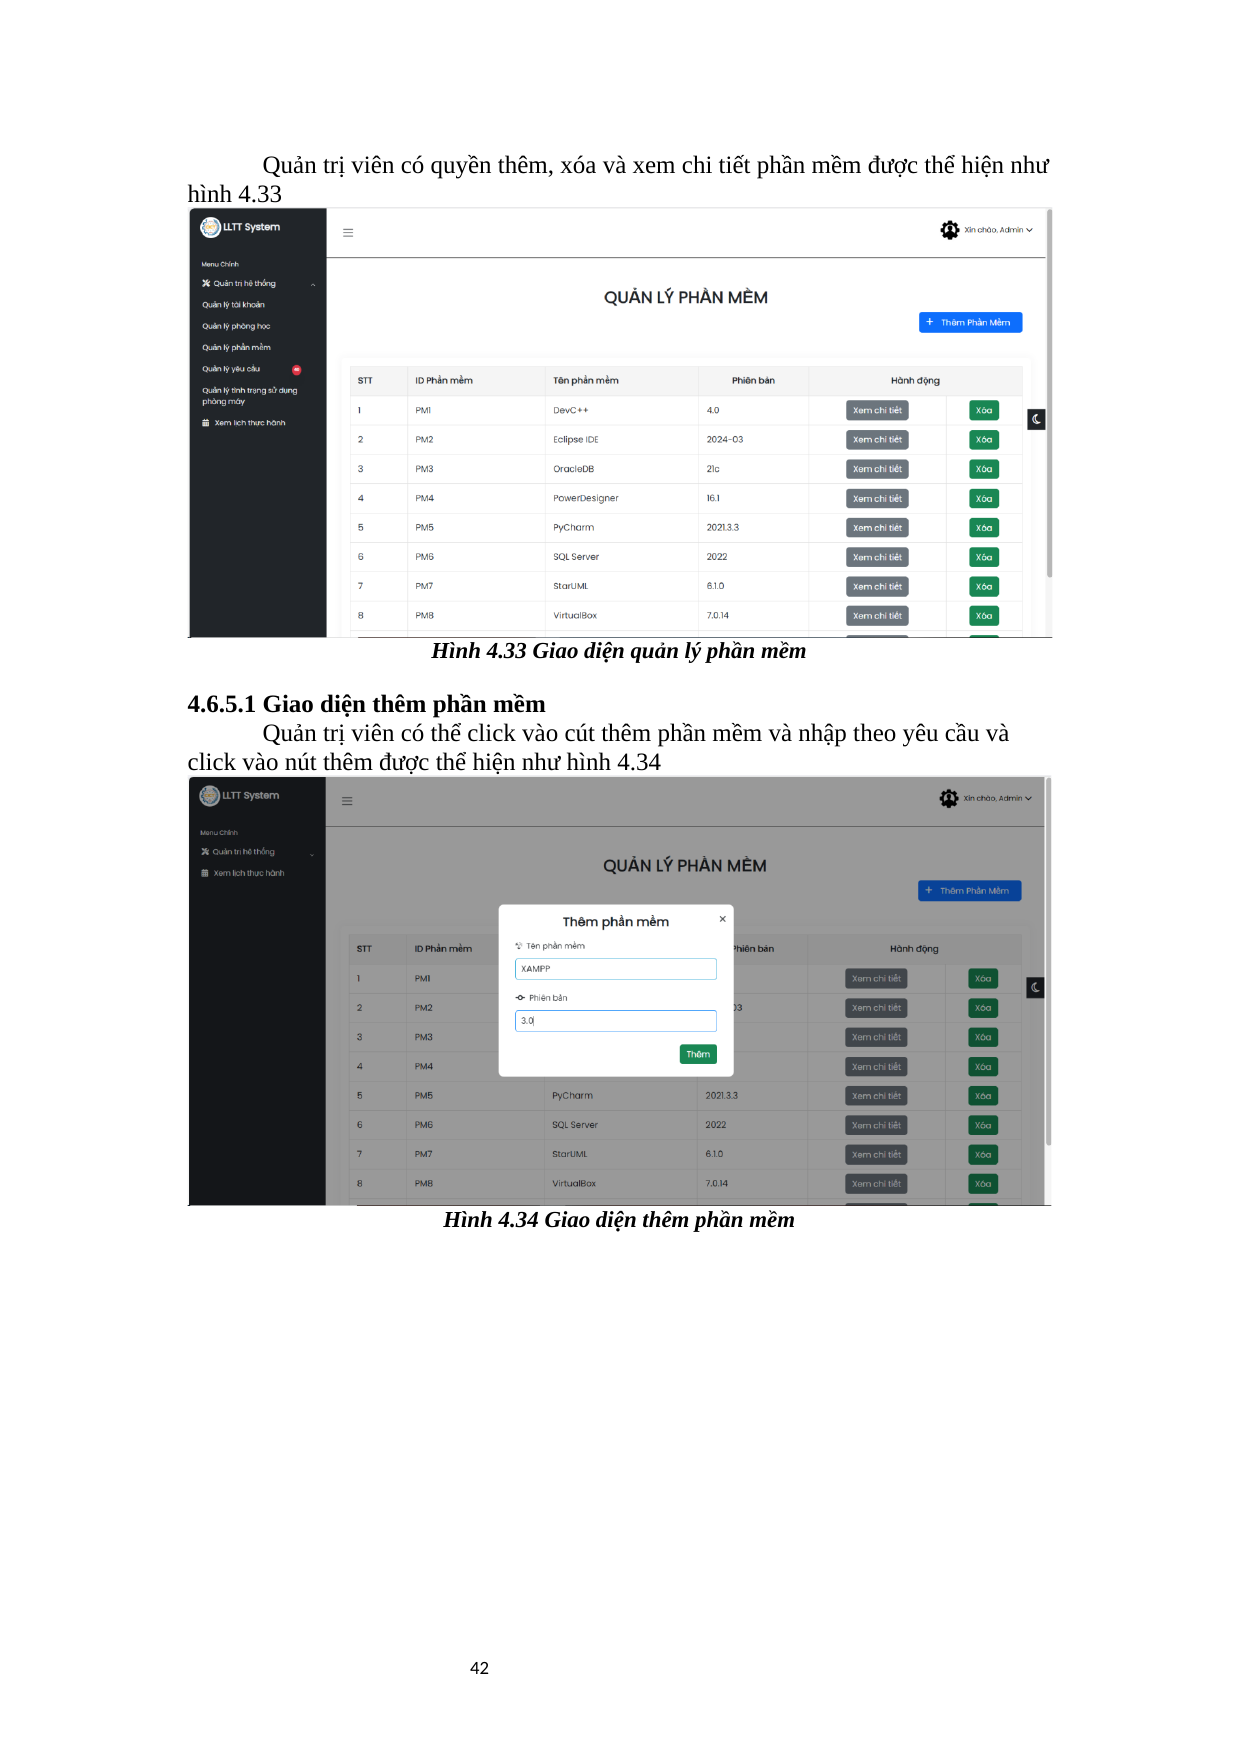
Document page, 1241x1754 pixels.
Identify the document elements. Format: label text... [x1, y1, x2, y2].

picture [187, 207, 1053, 638]
text Hình 4.34 Giao diện thêm phần mềm [187, 1206, 1053, 1232]
text Hình 4.33 Giao diện quản lý phần mềm [187, 638, 1053, 664]
text Quản trị viên có thể click vào cút thêm phần mềm và nhập theo yêu cầu và click vào nút thêm được thể hiện như hình 4.34 [187, 718, 1053, 775]
text 4.6.5.1 Giao diện thêm phần mềm [187, 689, 1053, 718]
text Quản trị viên có quyền thêm, xóa và xem chi tiết phần mềm được thể hiện như hình 4.33 [187, 150, 1053, 207]
picture [187, 775, 1052, 1206]
